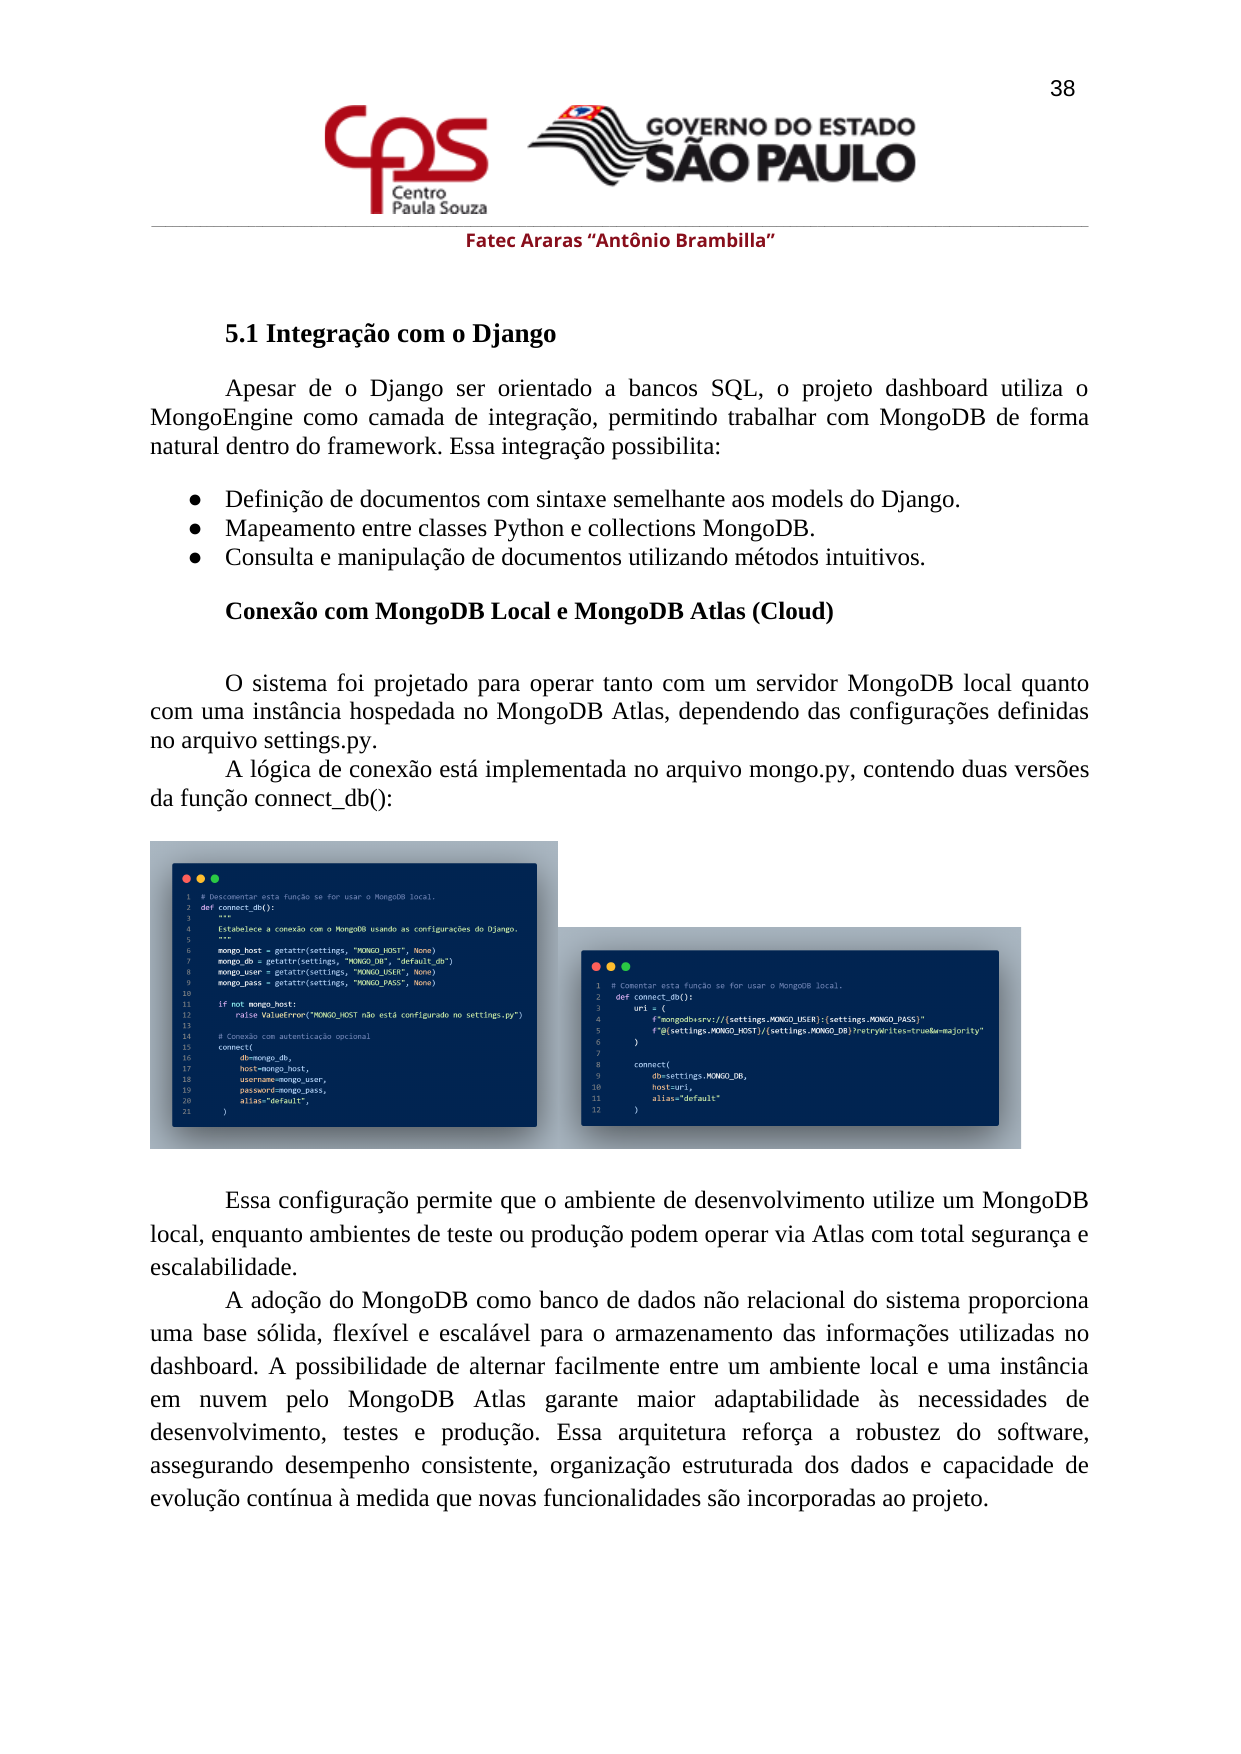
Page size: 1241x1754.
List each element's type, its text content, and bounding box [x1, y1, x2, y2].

text A lógica de conexão está implementada no arquivo mongo.py, contendo duas versões da função connect_db(): [150, 754, 1090, 811]
list Definição de documentos com sintaxe semelhante aos models do Django. [187, 484, 1090, 513]
picture [150, 841, 1022, 1149]
text A adoção do MongoDB como banco de dados não relacional do sistema proporciona uma base sólida, flexível e escalável para o armazenamento das informações utilizadas no dashboard. A possibilidade de alternar facilmente entre um ambiente local e uma instância em nuvem pelo MongoDB Atlas garante maior adaptabilidade às necessidades de desenvolvimento, testes e produção. Essa arquitetura reforça a robustez do software, assegurando desempenho consistente, organização estruturada dos dados e capacidade de evolução contínua à medida que novas funcionalidades são incorporadas ao projeto. [150, 1285, 1090, 1512]
text Apesar de o Django ser orientado a bancos SQL, o projeto dashboard utiliza o MongoEngine como camada de integração, permitindo trabalhar com MongoDB de forma natural dentro do framework. Essa integração possibilita: [150, 373, 1090, 459]
text Conexão com MongoDB Local e MongoDB Atlas (Cloud) [225, 596, 1090, 624]
list Consulta e manipulação de documentos utilizando métodos intuitivos. [187, 542, 1090, 571]
list Mapeamento entre classes Python e collections MongoDB. [187, 513, 1090, 542]
subtitle 5.1 Integração com o Django [150, 317, 1090, 348]
text Essa configuração permite que o ambiente de desenvolvimento utilize um MongoDB local, enquanto ambientes de teste ou produção podem operar via Atlas com total segurança e escalabilidade. [150, 1186, 1090, 1280]
picture [324, 105, 916, 214]
text O sistema foi projetado para operar tanto com um servidor MongoDB local quanto com uma instância hospedada no MongoDB Atlas, dependendo das configurações definidas no arquivo settings.py. [150, 668, 1090, 754]
